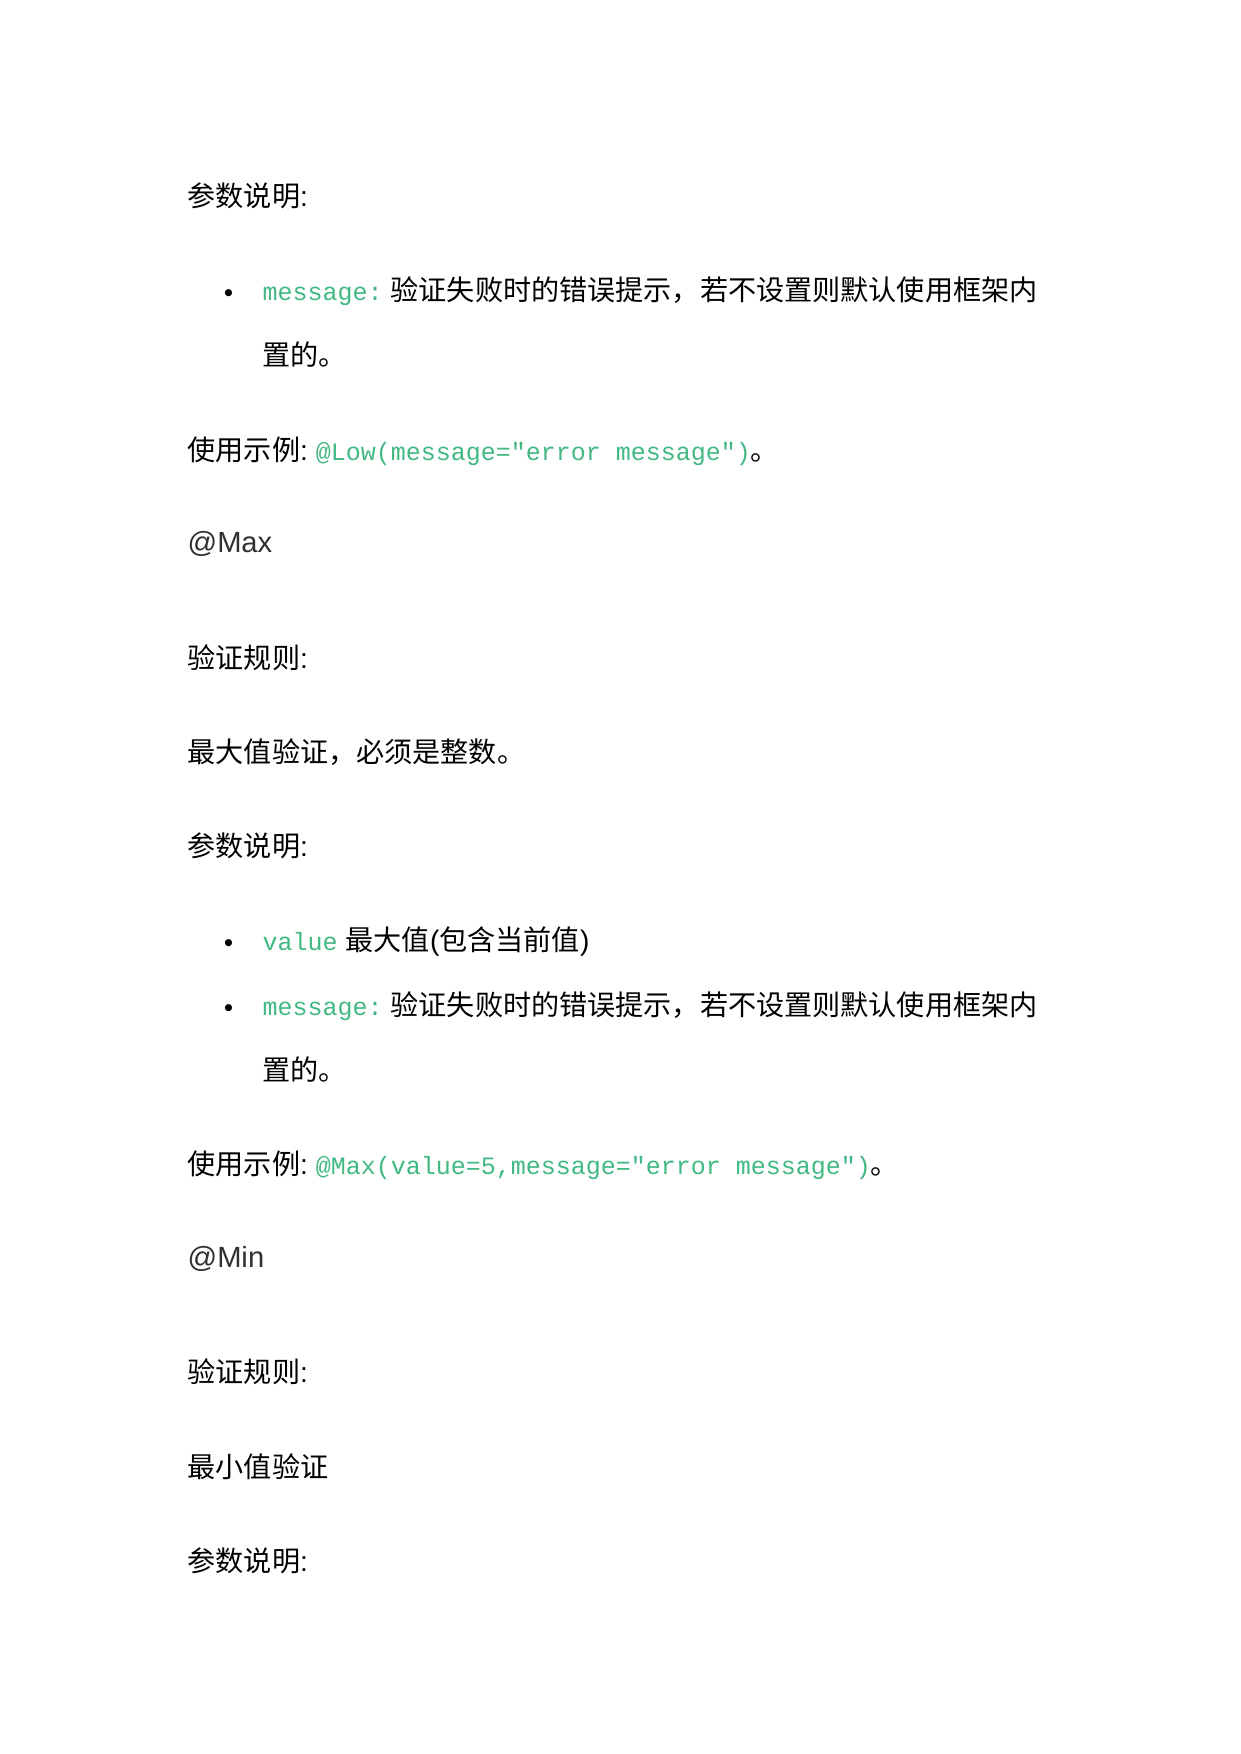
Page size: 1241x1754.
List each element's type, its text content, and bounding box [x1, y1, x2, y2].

list message: 验证失败时的错误提示，若不设置则默认使用框架内置的。 [225, 971, 1053, 1101]
text 最小值验证 [187, 1432, 1053, 1497]
list message: 验证失败时的错误提示，若不设置则默认使用框架内置的。 [225, 256, 1053, 386]
subtitle @Max [187, 509, 1053, 574]
text 验证规则: [187, 1338, 1053, 1403]
list value 最大值(包含当前值) [225, 906, 1053, 971]
text 验证规则: [187, 623, 1053, 688]
text 使用示例: @Low(message="error message")。 [187, 415, 1053, 480]
text 使用示例: @Max(value=5,message="error message")。 [187, 1130, 1053, 1195]
text 最大值验证，必须是整数。 [187, 718, 1053, 783]
text 参数说明: [187, 1527, 1053, 1592]
text 参数说明: [187, 162, 1053, 227]
subtitle @Min [187, 1224, 1053, 1289]
text 参数说明: [187, 812, 1053, 877]
